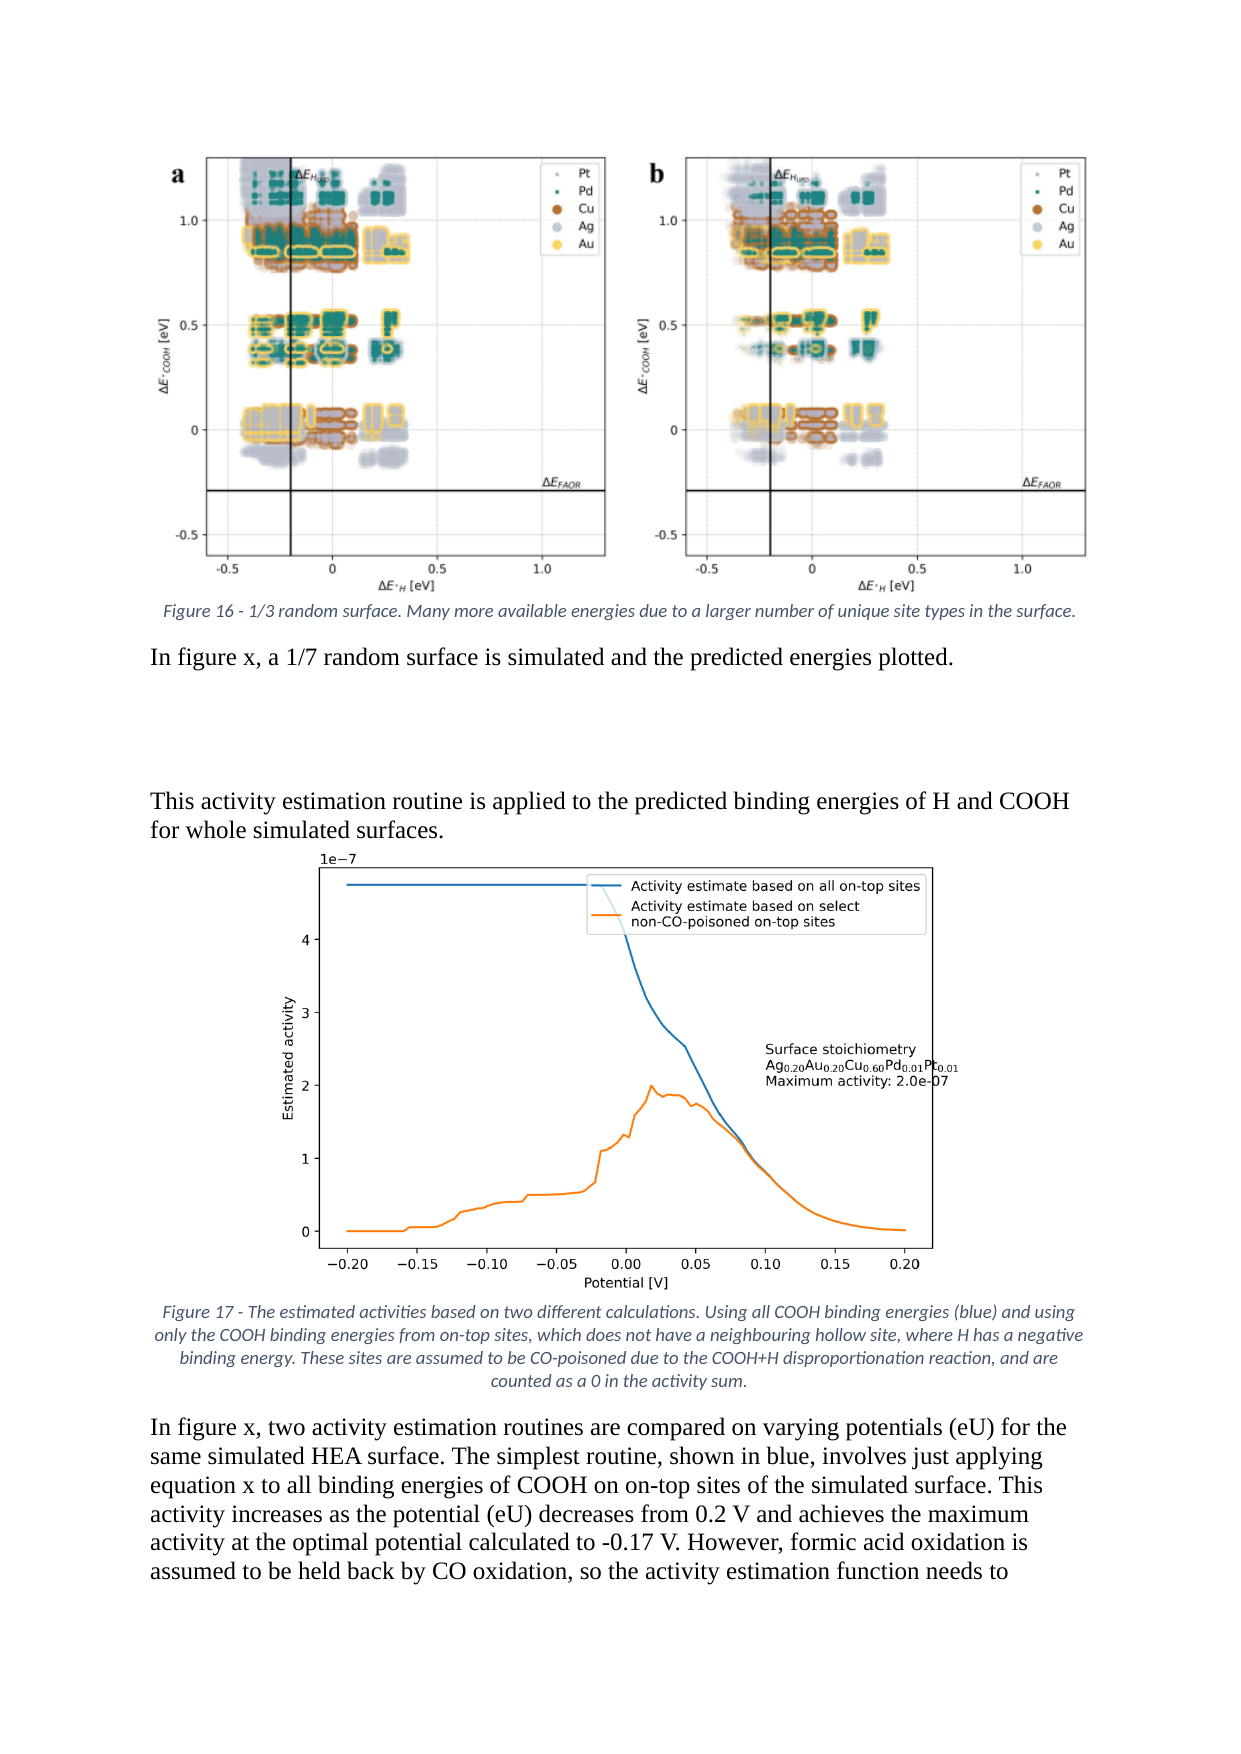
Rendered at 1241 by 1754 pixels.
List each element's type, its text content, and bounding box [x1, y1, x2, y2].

text Figure 16 - 1/3 random surface. Many more available energies due to a larger number of unique site types in the surface. [150, 599, 1090, 622]
text In figure x, a 1/7 random surface is simulated and the predicted energies plotted. [150, 642, 1090, 671]
text This activity estimation routine is applied to the predicted binding energies of H and COOH for whole simulated surfaces. [150, 786, 1090, 844]
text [150, 1412, 1090, 1585]
picture [272, 843, 968, 1300]
text Figure 17 - The estimated activities based on two different calculations. Using all COOH binding energies (blue) and using only the COOH binding energies from on-top sites, which does not have a neighbouring hollow site, where H has a negative binding energy. These sites are assumed to be CO-poisoned due to the COOH+H disproportionation reaction, and are counted as a 0 in the activity sum. [150, 1300, 1090, 1392]
